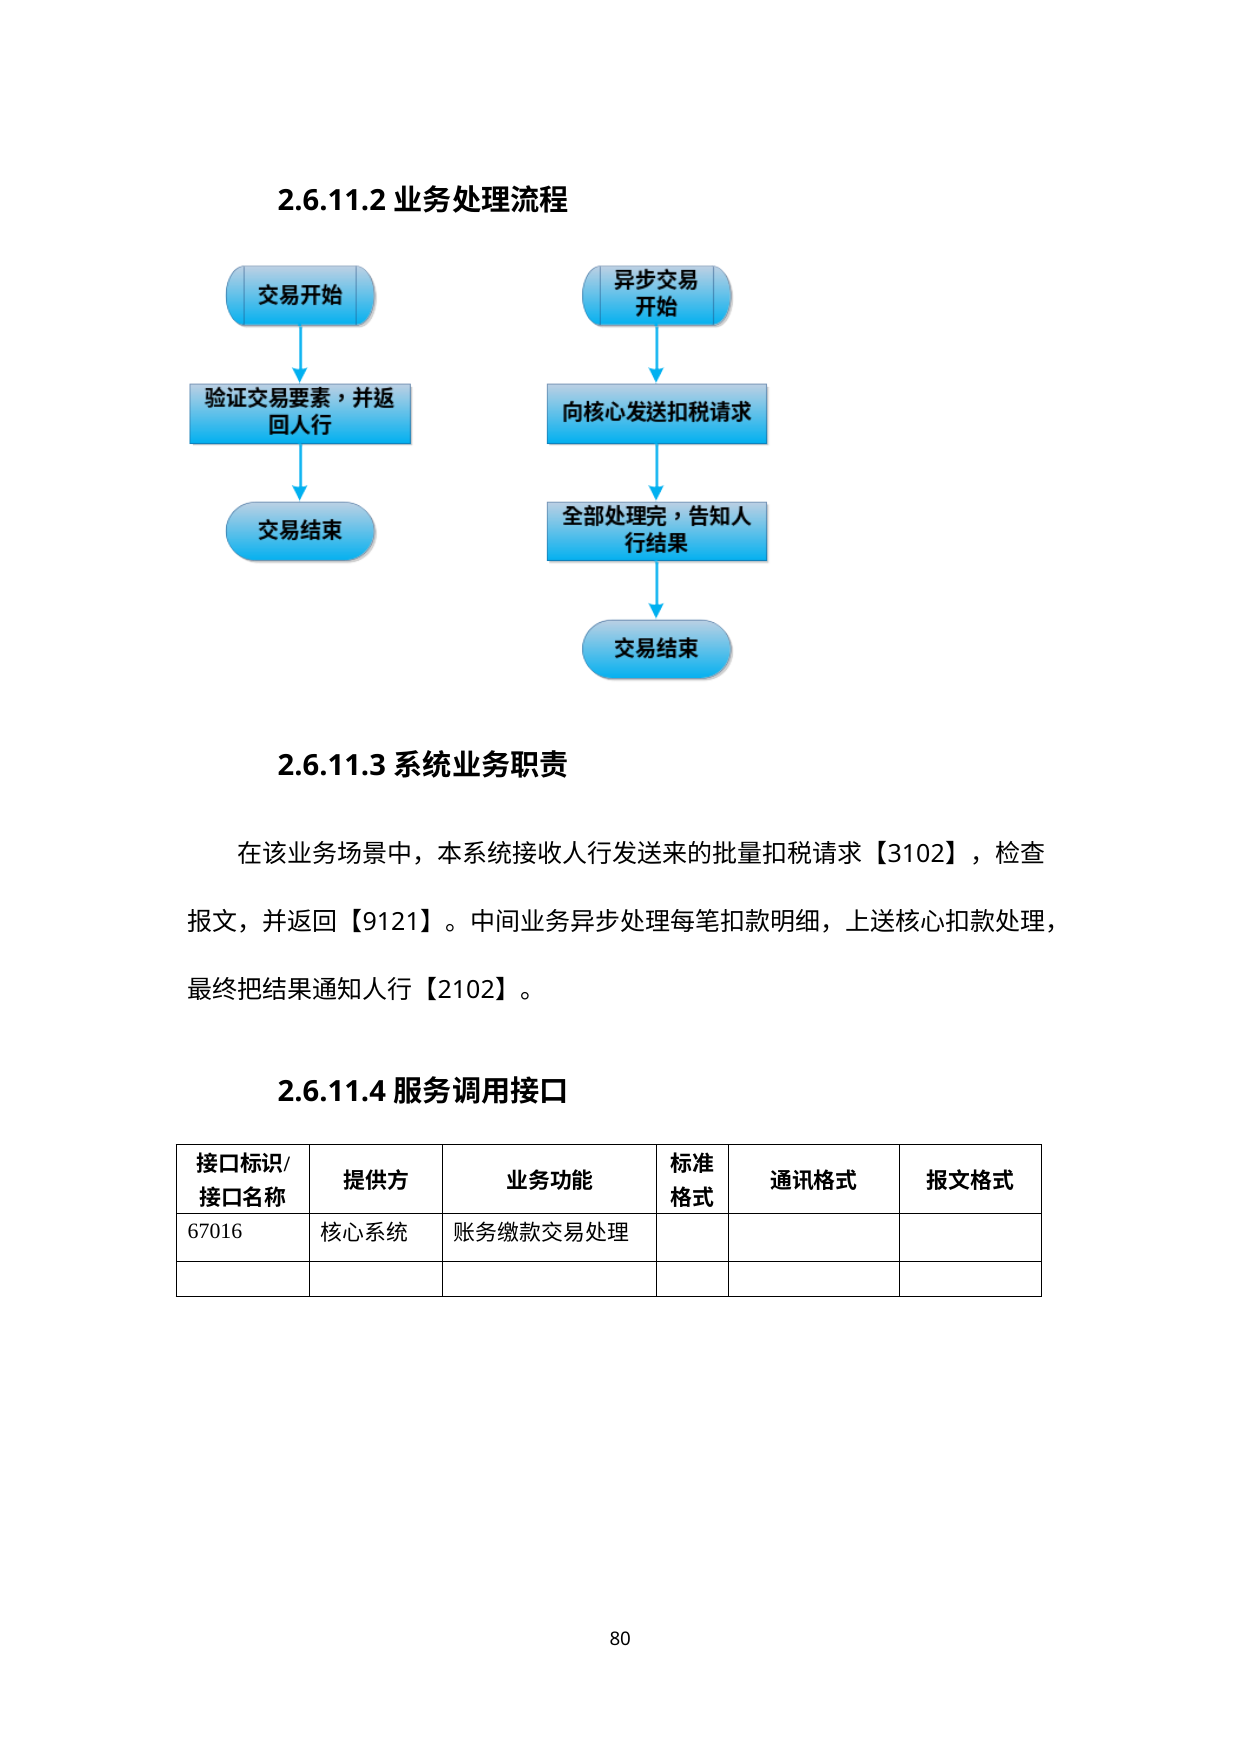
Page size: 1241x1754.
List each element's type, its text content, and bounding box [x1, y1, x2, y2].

subtitle 服务调用接口 [277, 1055, 1053, 1123]
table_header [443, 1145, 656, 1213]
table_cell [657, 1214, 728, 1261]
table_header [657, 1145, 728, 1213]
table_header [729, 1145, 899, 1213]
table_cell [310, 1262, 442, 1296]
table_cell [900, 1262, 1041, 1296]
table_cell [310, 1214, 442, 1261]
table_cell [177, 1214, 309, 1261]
subtitle 系统业务职责 [277, 728, 1053, 796]
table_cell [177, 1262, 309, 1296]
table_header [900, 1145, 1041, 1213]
subtitle 业务处理流程 [277, 164, 1053, 232]
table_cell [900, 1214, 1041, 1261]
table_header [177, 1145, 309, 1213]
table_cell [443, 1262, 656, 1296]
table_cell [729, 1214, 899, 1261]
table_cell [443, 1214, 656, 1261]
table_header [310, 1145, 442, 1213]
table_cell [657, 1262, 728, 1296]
text 在该业务场景中，本系统接收人行发送来的批量扣税请求【3102】，检查报文，并返回【9121】。中间业务异步处理每笔扣款明细，上送核心扣款处理，最终把结果通知人行【2102】。 [187, 817, 1053, 1021]
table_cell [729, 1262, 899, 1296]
